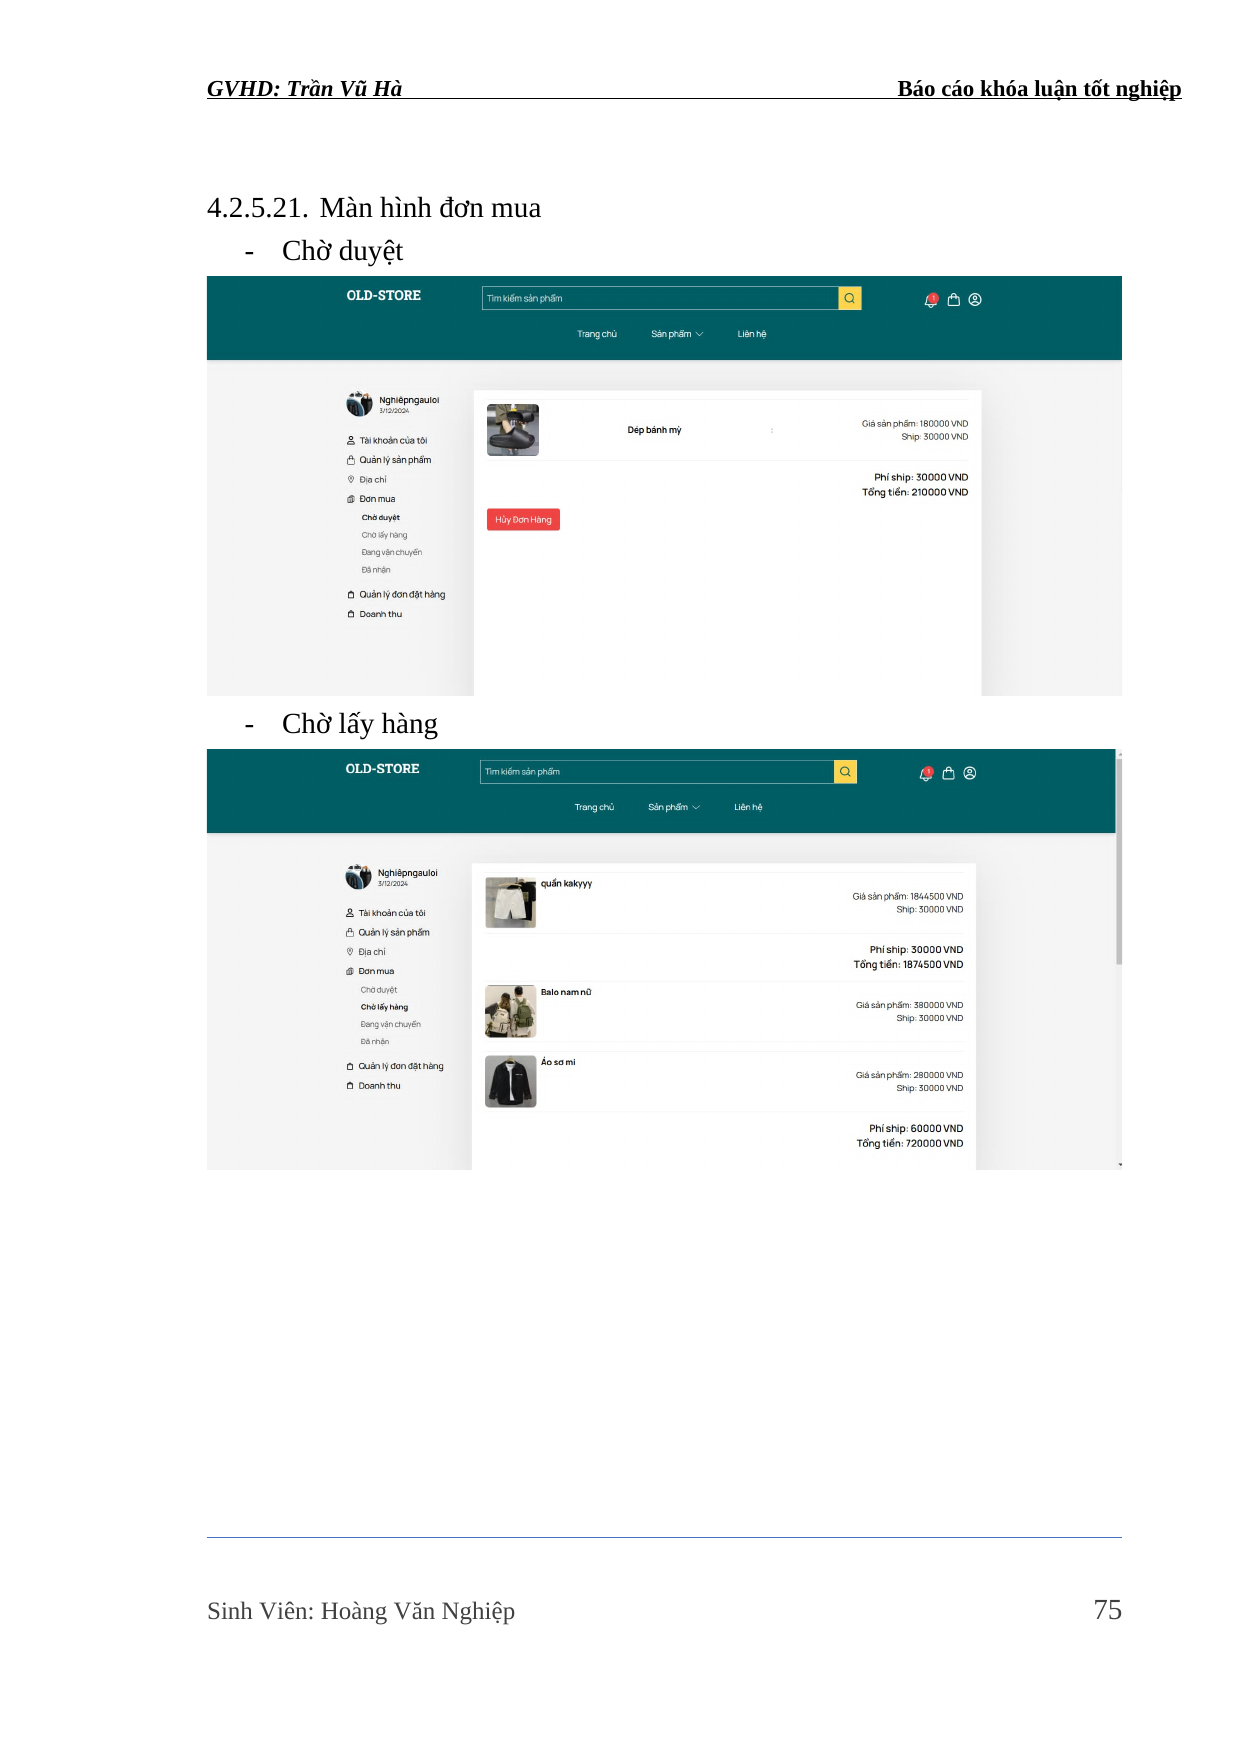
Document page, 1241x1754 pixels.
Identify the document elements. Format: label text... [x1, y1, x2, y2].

picture [206, 749, 1123, 1170]
list Chờ duyệt [244, 233, 1122, 267]
text Màn hình đơn mua [207, 190, 1122, 223]
picture [206, 276, 1123, 696]
list Chờ lấy hàng [244, 706, 1122, 739]
